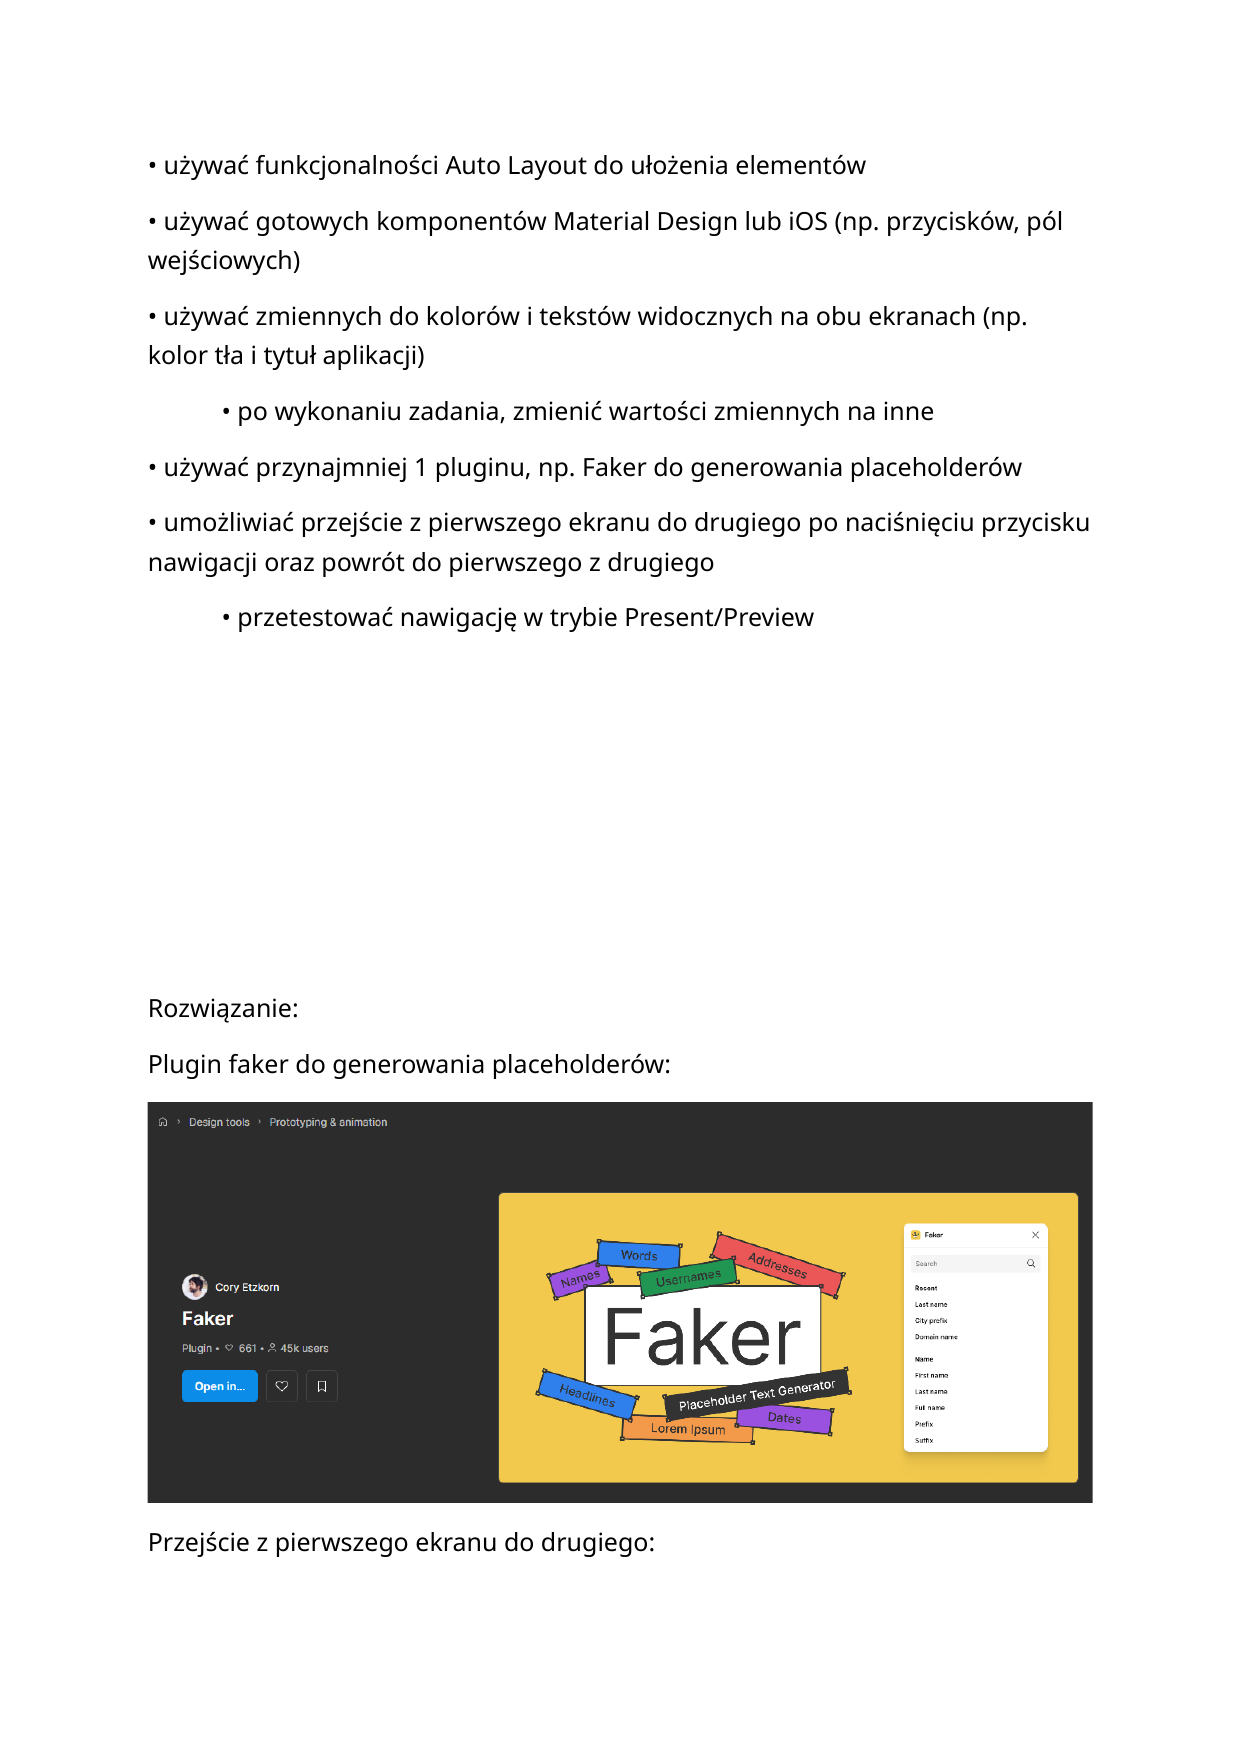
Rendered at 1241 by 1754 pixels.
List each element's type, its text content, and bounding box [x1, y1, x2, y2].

text Plugin faker do generowania placeholderów: [148, 1047, 1093, 1081]
text • używać zmiennych do kolorów i tekstów widocznych na obu ekranach (np. kolor tła i tytuł aplikacji) [148, 298, 1093, 372]
text • przetestować nawigację w trybie Present/Preview [148, 600, 1093, 634]
text • po wykonaniu zadania, zmienić wartości zmiennych na inne [148, 393, 1093, 427]
text • używać funkcjonalności Auto Layout do ułożenia elementów [148, 148, 1093, 182]
text Rozwiązanie: [148, 991, 1093, 1025]
picture [147, 1102, 1093, 1503]
text • używać przynajmniej 1 pluginu, np. Faker do generowania placeholderów [148, 449, 1093, 483]
text • używać gotowych komponentów Material Design lub iOS (np. przycisków, pól wejściowych) [148, 203, 1093, 277]
text • umożliwiać przejście z pierwszego ekranu do drugiego po naciśnięciu przycisku nawigacji oraz powrót do pierwszego z drugiego [148, 505, 1093, 578]
text Przejście z pierwszego ekranu do drugiego: [148, 1524, 1093, 1558]
